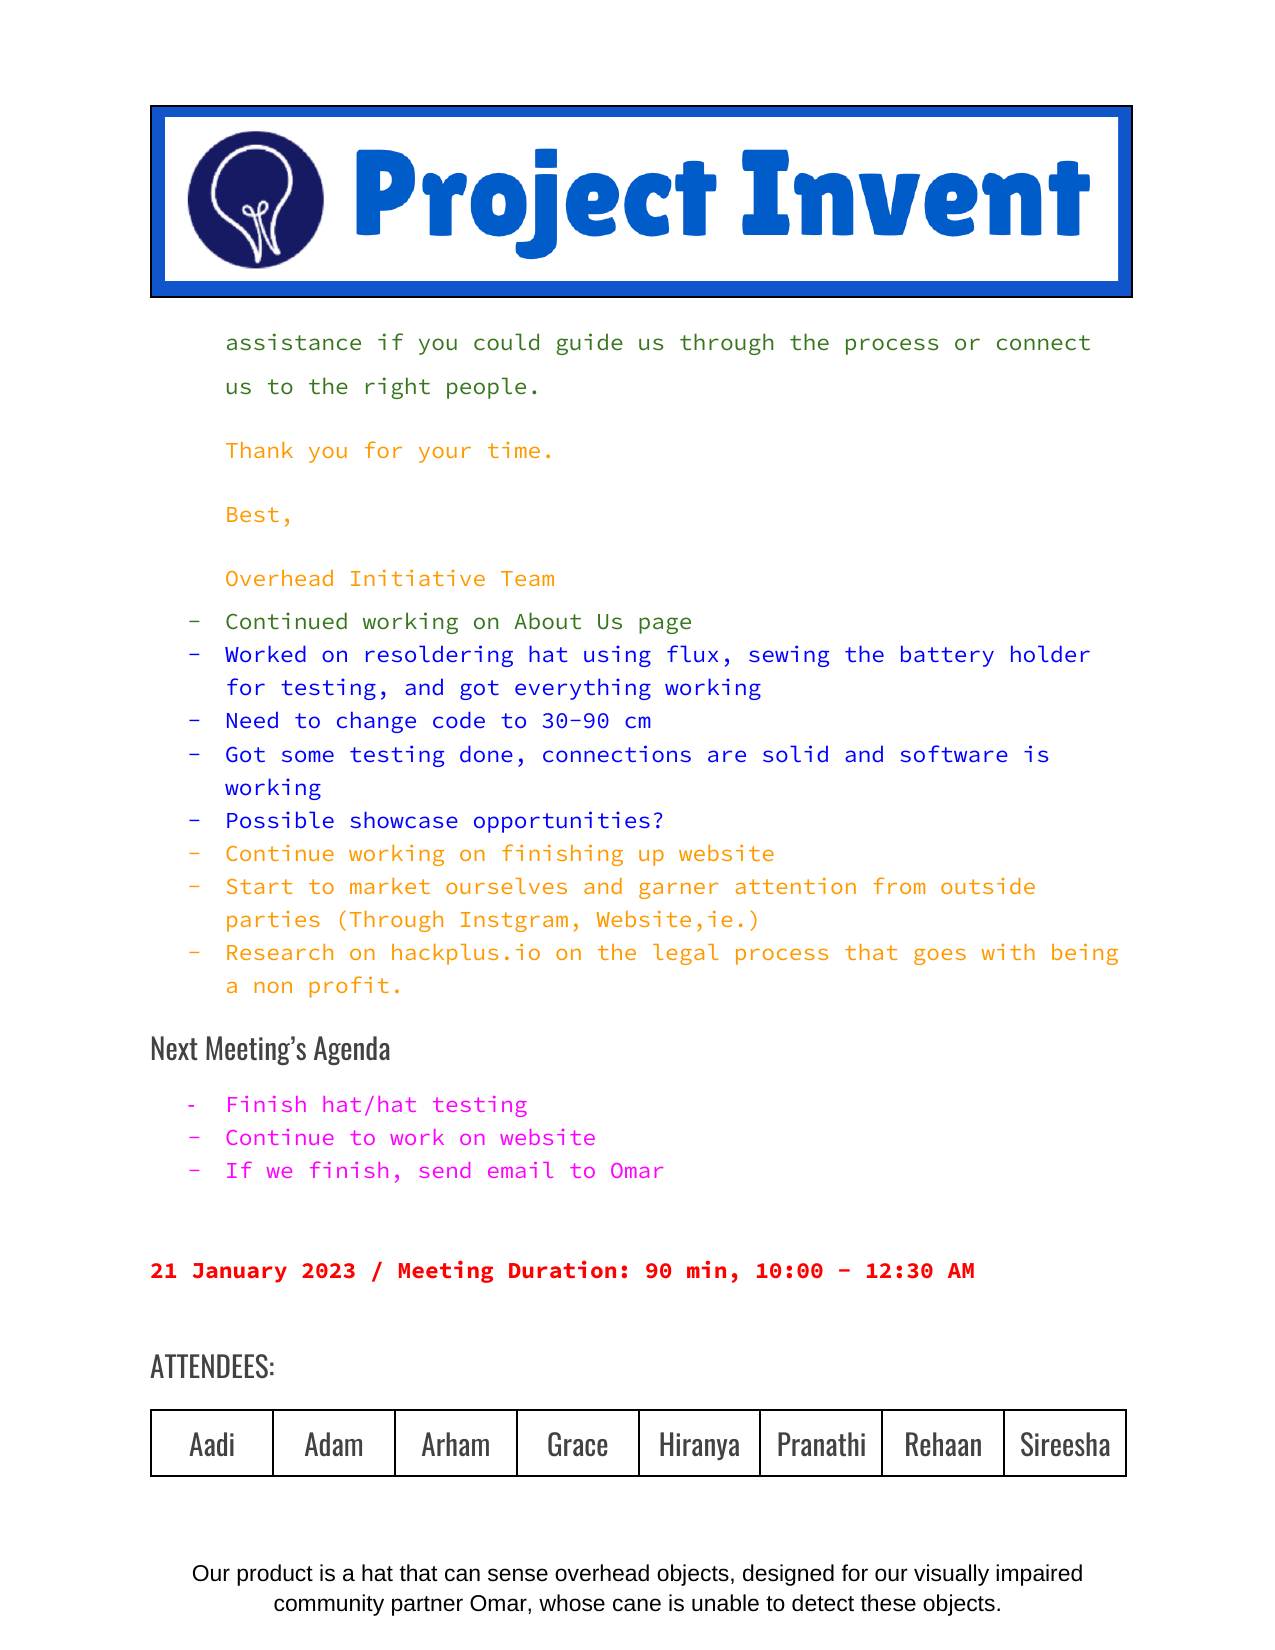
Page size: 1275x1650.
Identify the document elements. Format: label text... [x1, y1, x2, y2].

text Next Meeting’s Agenda [150, 1025, 1125, 1068]
text ATTENDEES: [150, 1344, 1125, 1387]
list If we finish, send email to Omar [187, 1156, 1125, 1185]
list Finish hat/hat testing [187, 1090, 1125, 1119]
table_header Pranathi [761, 1411, 881, 1475]
table_header Arham [396, 1411, 516, 1475]
list Research on hackplus.io on the legal process that goes with being a non profit. [187, 938, 1125, 1000]
table_header Aadi [152, 1411, 272, 1475]
list Worked on resoldering hat using flux, sewing the battery holder for testing, and got everything working [187, 640, 1125, 702]
text Thank you for your time. [225, 436, 1125, 464]
text Overhead Initiative Team [150, 564, 1125, 592]
table_header Sireesha [1005, 1411, 1125, 1475]
list Continued working on About Us page [187, 607, 1125, 636]
list Continue working on finishing up website [187, 839, 1125, 868]
table_header Hiranya [640, 1411, 759, 1475]
list Continue to work on website [187, 1123, 1125, 1152]
table_header Adam [274, 1411, 394, 1475]
subtitle 21 January 2023 / Meeting Duration: 90 min, 10:00 - 12:30 AM [150, 1256, 1125, 1285]
table_header Rehaan [883, 1411, 1003, 1475]
list Need to change code to 30-90 cm [187, 706, 1125, 735]
text Best, [225, 499, 1125, 528]
table_header Grace [518, 1411, 638, 1475]
list Start to market ourselves and garner attention from outside parties (Through Instgram, Website,ie.) [187, 872, 1125, 934]
picture [165, 117, 1119, 281]
list Possible showcase opportunities? [187, 806, 1125, 834]
list Got some testing done, connections are solid and software is working [187, 739, 1125, 801]
